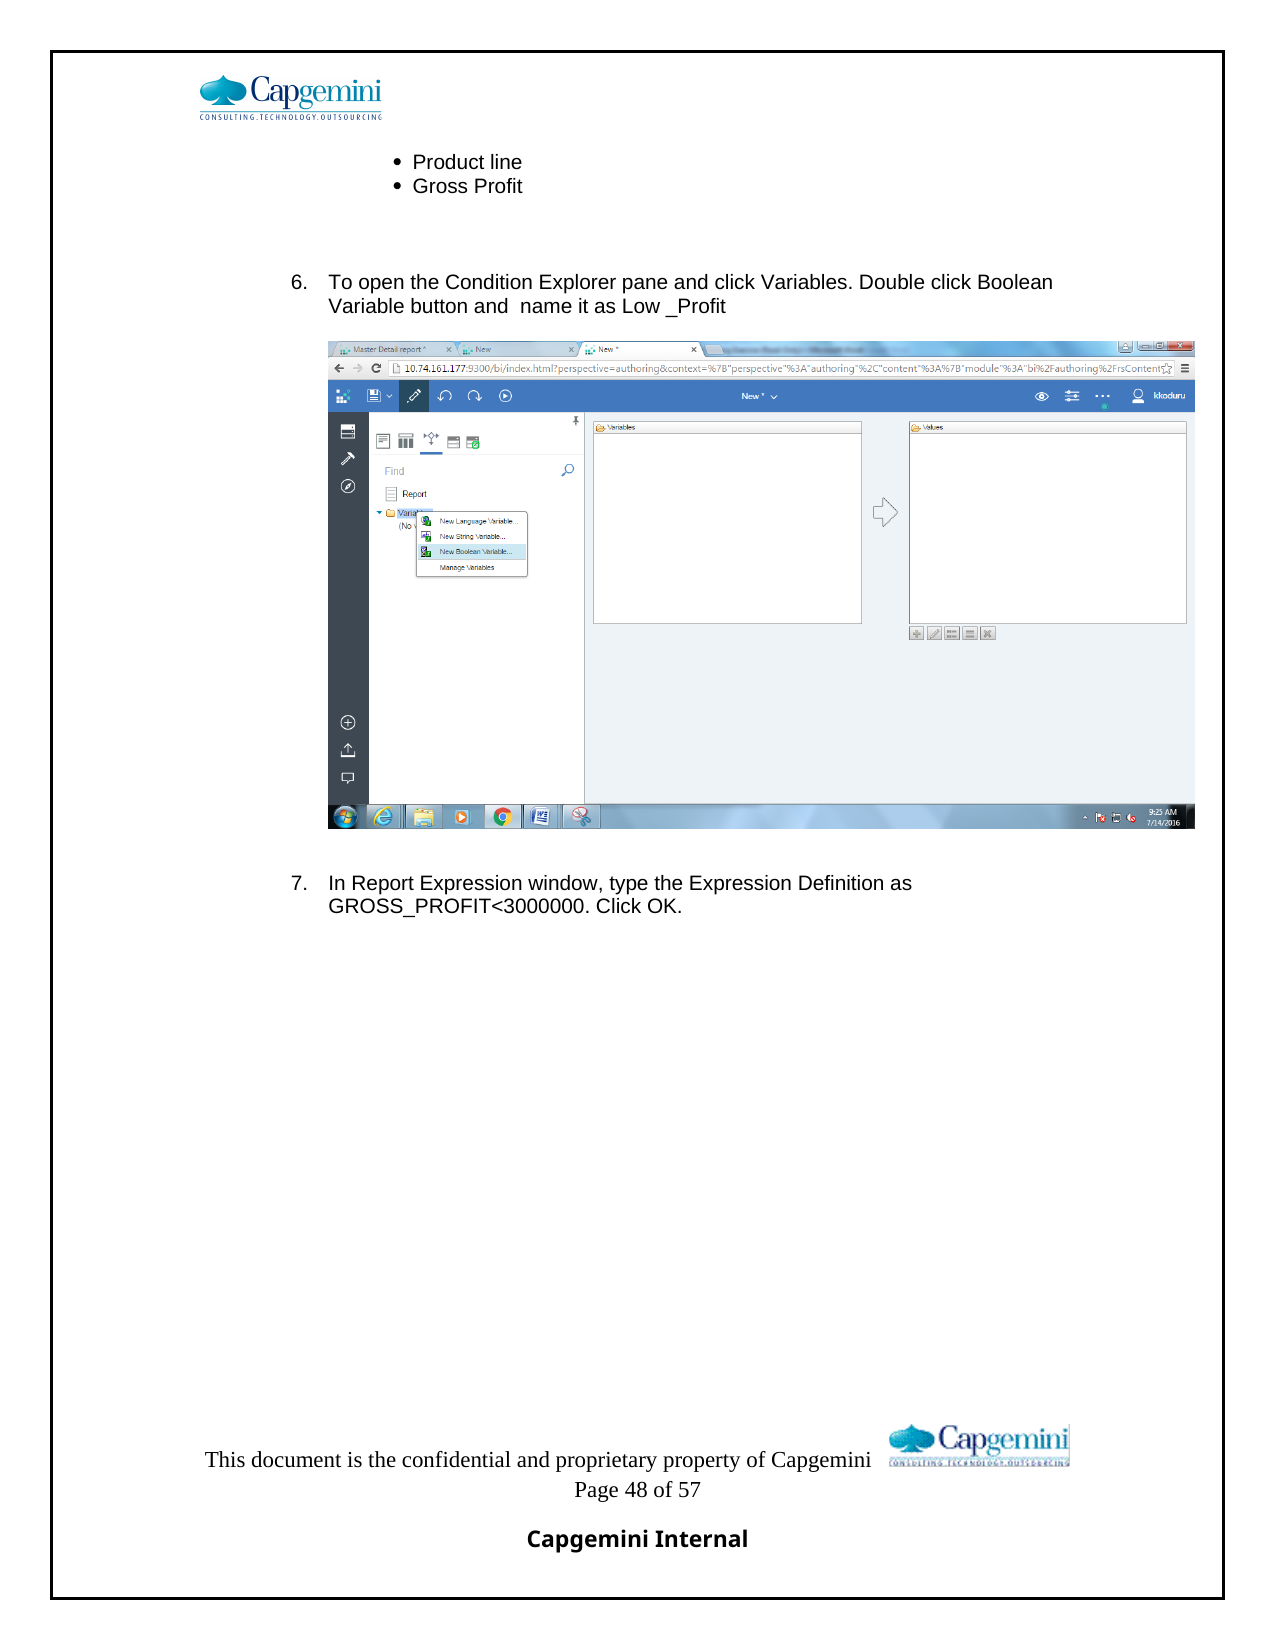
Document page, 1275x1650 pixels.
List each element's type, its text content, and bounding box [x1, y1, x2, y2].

list To open the Condition Explorer pane and click Variables. Double click Boolean Variable button and name it as Low _Profit [291, 270, 1087, 318]
list Gross Profit [394, 174, 1087, 198]
list Product line [394, 150, 1087, 174]
picture [889, 1424, 1071, 1468]
list In Report Expression window, type the Expression Definition as GROSS_PROFIT<3000000. Click OK. [291, 870, 1087, 918]
picture [328, 341, 1195, 829]
